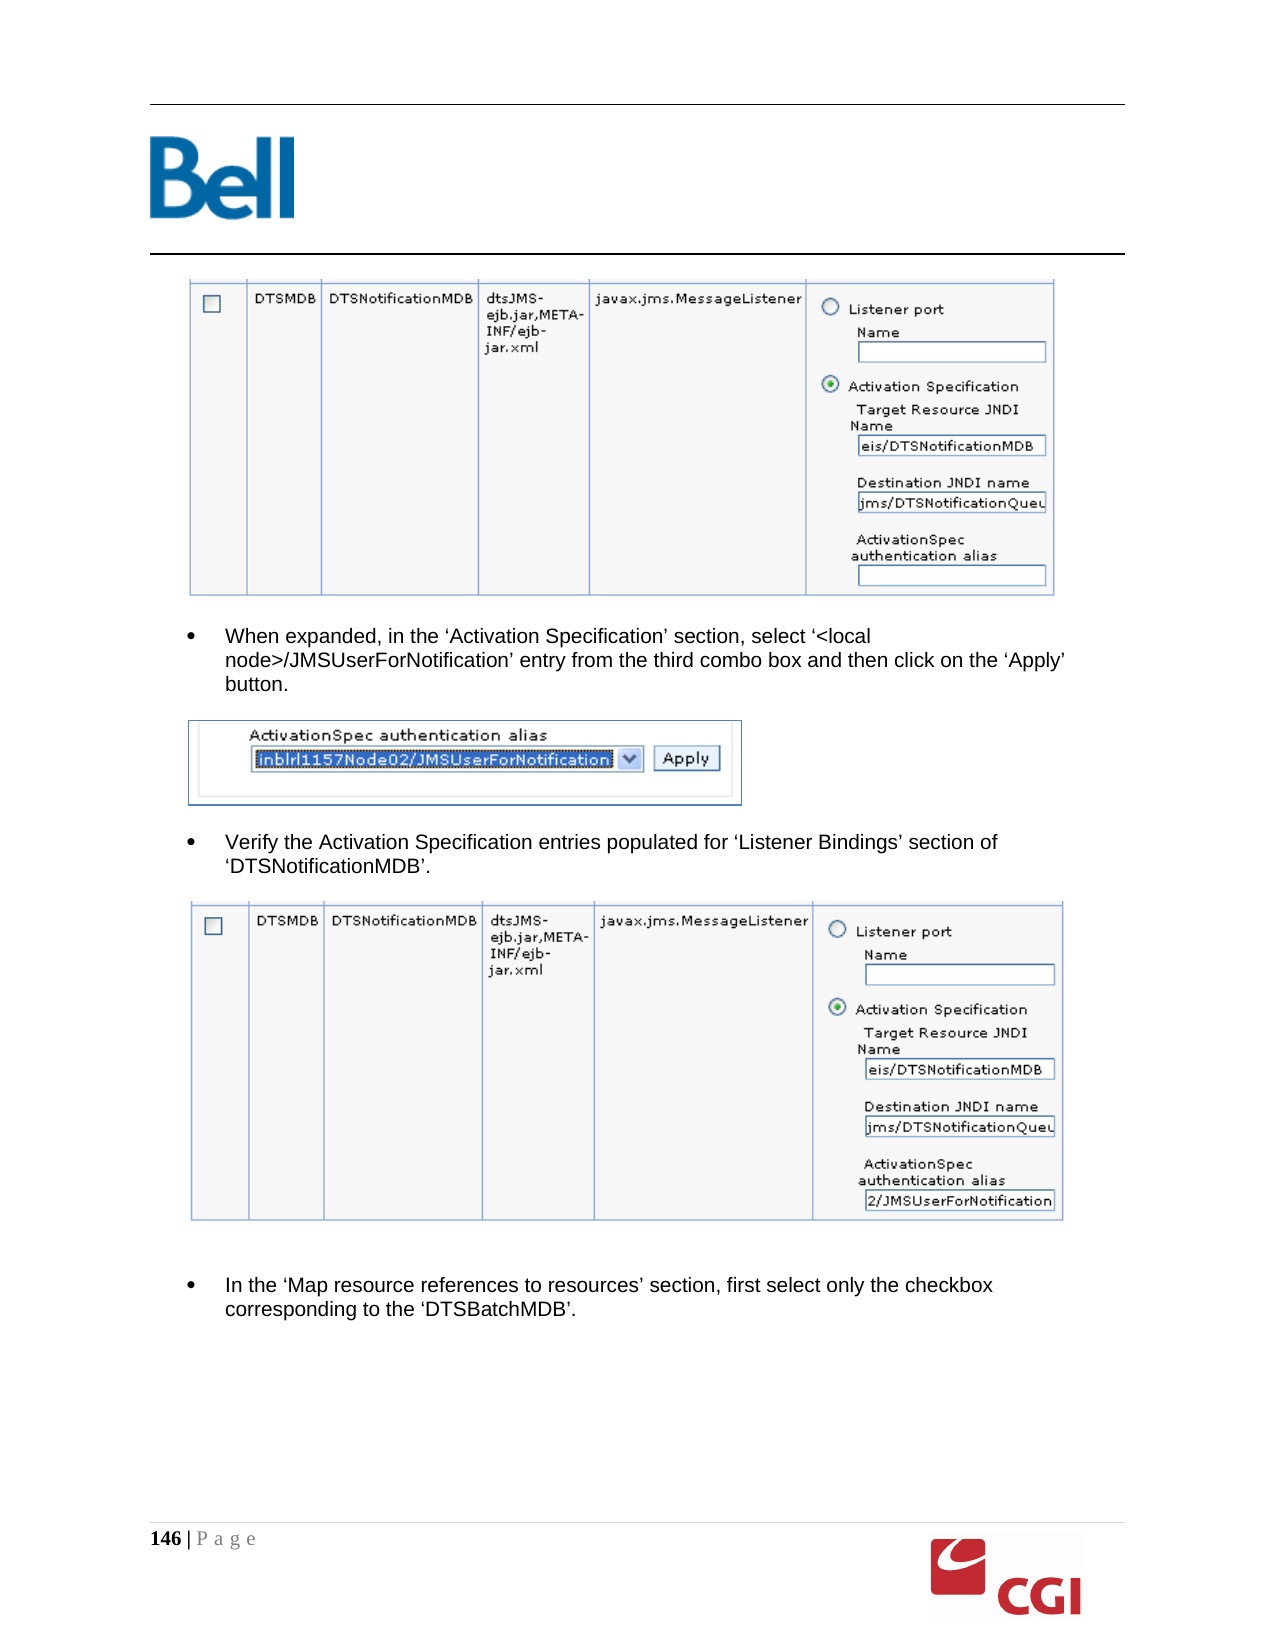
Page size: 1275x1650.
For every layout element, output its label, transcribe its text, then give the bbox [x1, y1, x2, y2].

list Verify the Activation Specification entries populated for ‘Listener Bindings’ section of ‘DTSNotificationMDB’. [187, 830, 1125, 878]
picture [187, 901, 1069, 1225]
list When expanded, in the ‘Activation Specification’ section, select ‘<local node>/JMSUserForNotification’ entry from the third combo box and then click on the ‘Apply’ button. [187, 624, 1125, 696]
picture [189, 721, 741, 804]
picture [927, 1533, 1084, 1620]
picture [187, 279, 1060, 600]
picture [150, 136, 294, 222]
list In the ‘Map resource references to resources’ section, first select only the checkbox corresponding to the ‘DTSBatchMDB’. [187, 1273, 1125, 1321]
